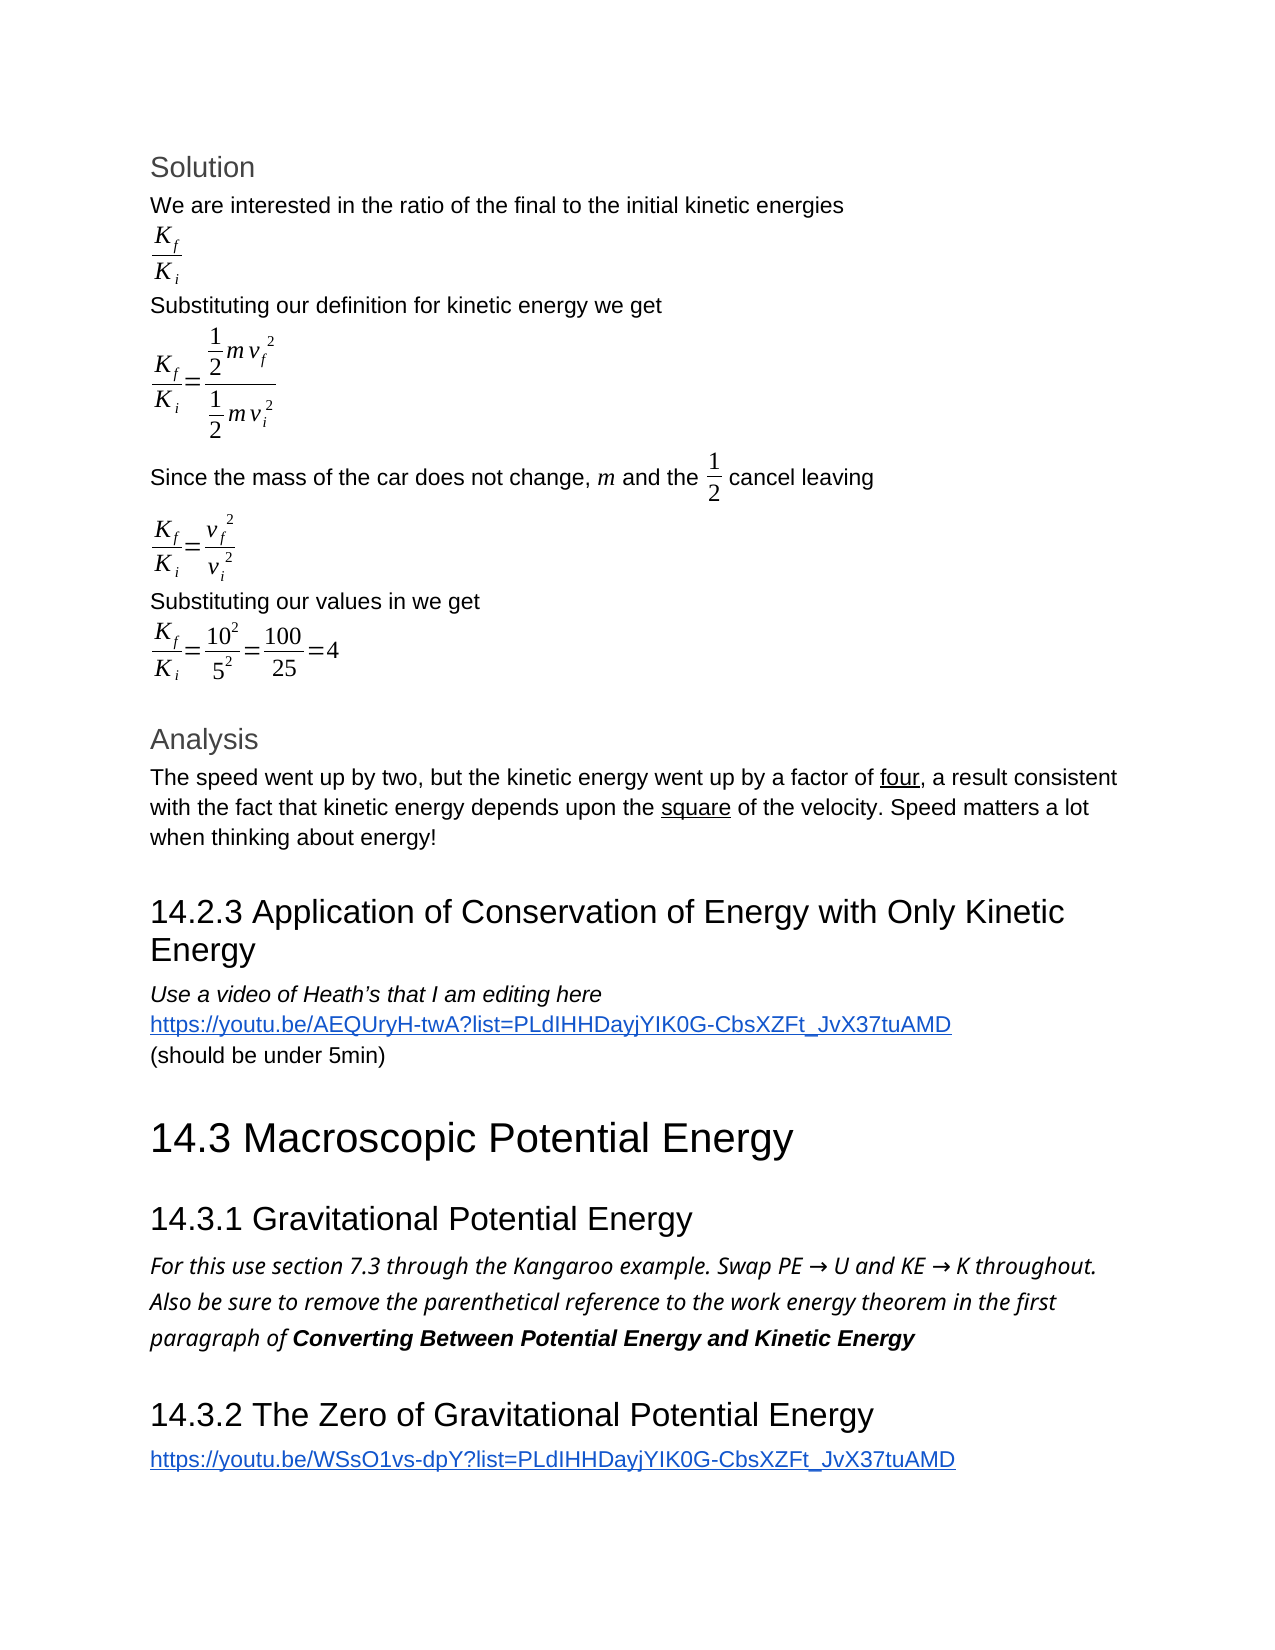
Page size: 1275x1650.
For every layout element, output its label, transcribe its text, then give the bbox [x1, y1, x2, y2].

text Substituting our definition for kinetic energy we get [150, 292, 1125, 319]
text Since the mass of the car does not change, and the cancel leaving [150, 448, 1125, 507]
text Use a video of Heath’s that I am editing here [150, 981, 1125, 1007]
text We are interested in the ratio of the final to the initial kinetic energies [150, 192, 1125, 218]
subtitle Analysis [150, 722, 1125, 755]
text For this use section 7.3 through the Kangaroo example. Swap PE → U and KE → K throughout. Also be sure to remove the parenthetical reference to the work energy theorem in the first paragraph of Converting Between Potential Energy and Kinetic Energy [150, 1250, 1125, 1353]
subtitle 14.2.3 Application of Conservation of Energy with Only Kinetic Energy [150, 892, 1125, 969]
text https://youtu.be/AEQUryH-twA?list=PLdIHHDayjYIK0G-CbsXZFt_JvX37tuAMD [150, 1011, 1125, 1038]
subtitle Solution [150, 150, 1125, 183]
text The speed went up by two, but the kinetic energy went up by a factor of four, a result consistent with the fact that kinetic energy depends upon the square of the velocity. Speed matters a lot when thinking about energy! [150, 764, 1125, 850]
subtitle 14.3.1 Gravitational Potential Energy [150, 1199, 1125, 1237]
subtitle 14.3.2 The Zero of Gravitational Potential Energy [150, 1395, 1125, 1433]
text (should be under 5min) [150, 1042, 1125, 1068]
subtitle 14.3 Macroscopic Potential Energy [150, 1113, 1125, 1161]
text Substituting our values in we get [150, 588, 1125, 614]
text https://youtu.be/WSsO1vs-dpY?list=PLdIHHDayjYIK0G-CbsXZFt_JvX37tuAMD [150, 1446, 1125, 1472]
